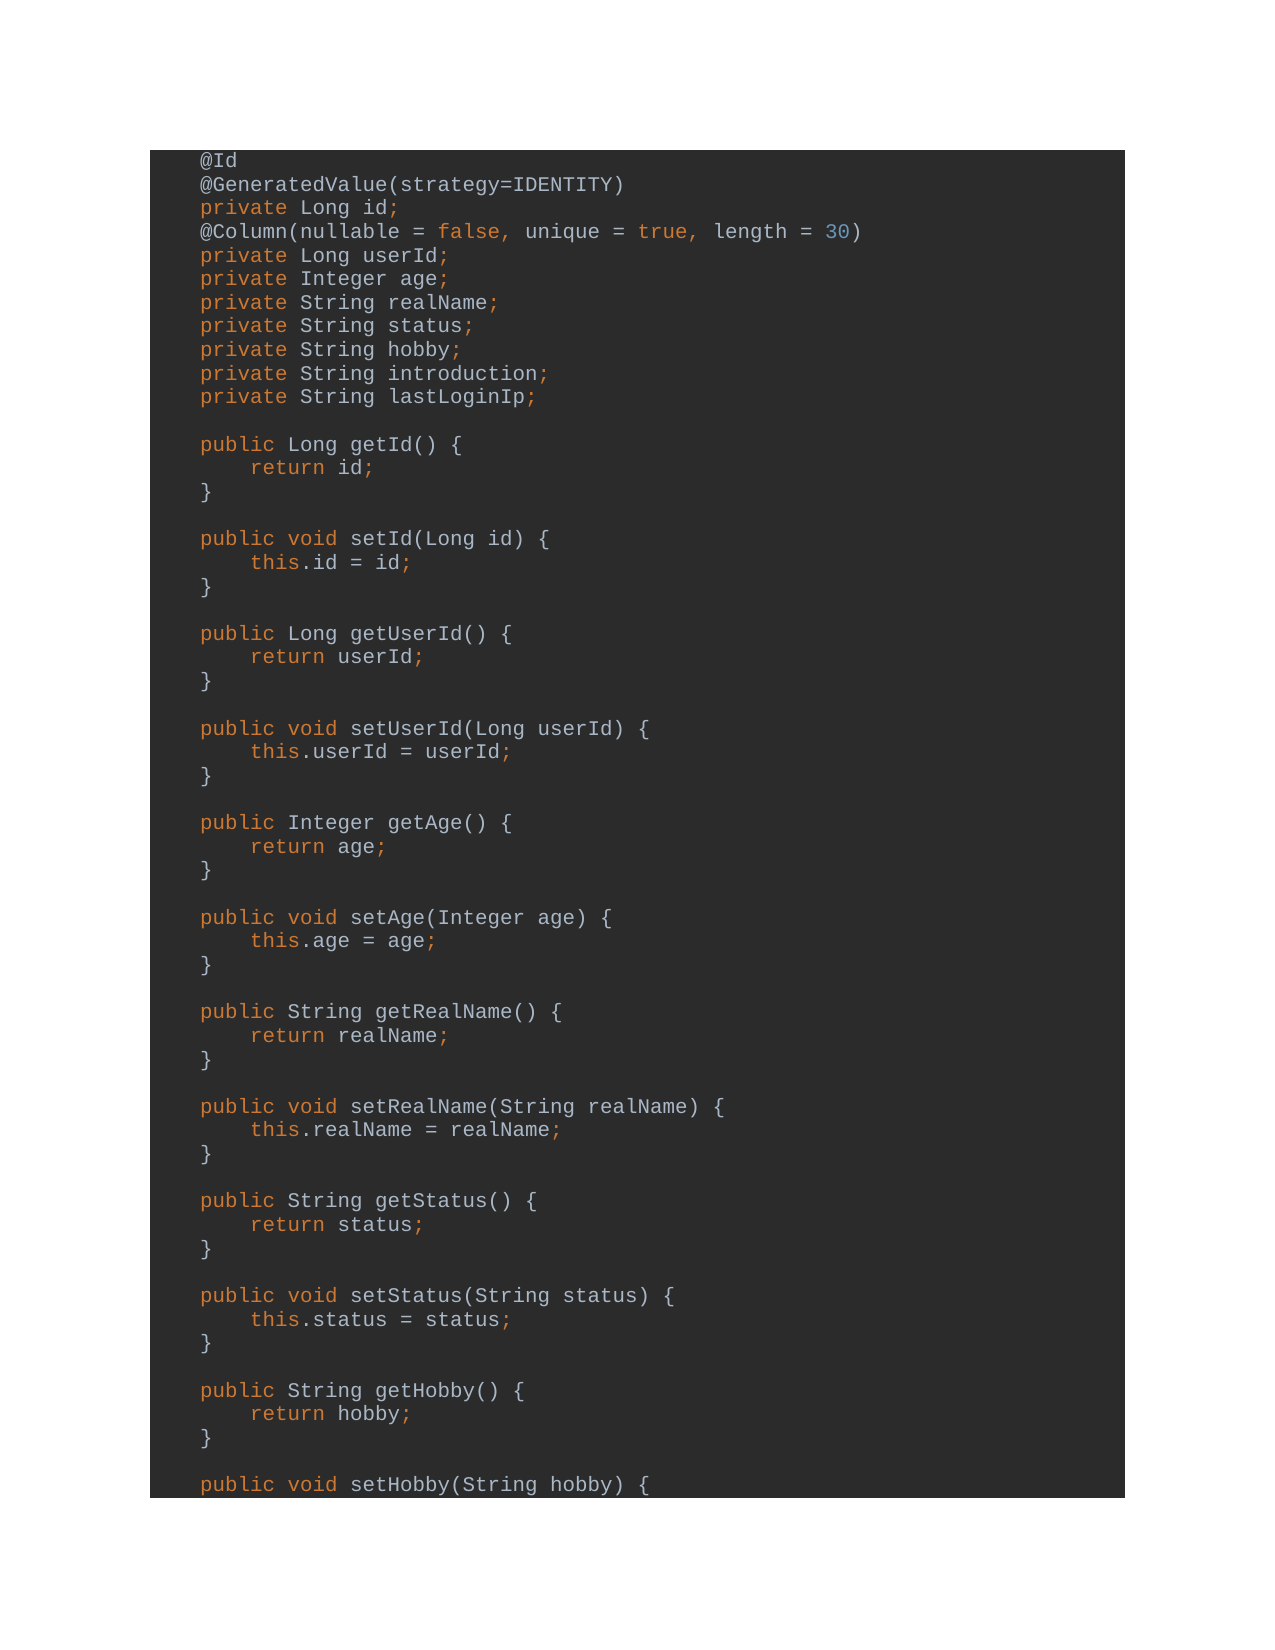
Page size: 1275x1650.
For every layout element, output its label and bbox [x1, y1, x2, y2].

text [150, 150, 1125, 1498]
